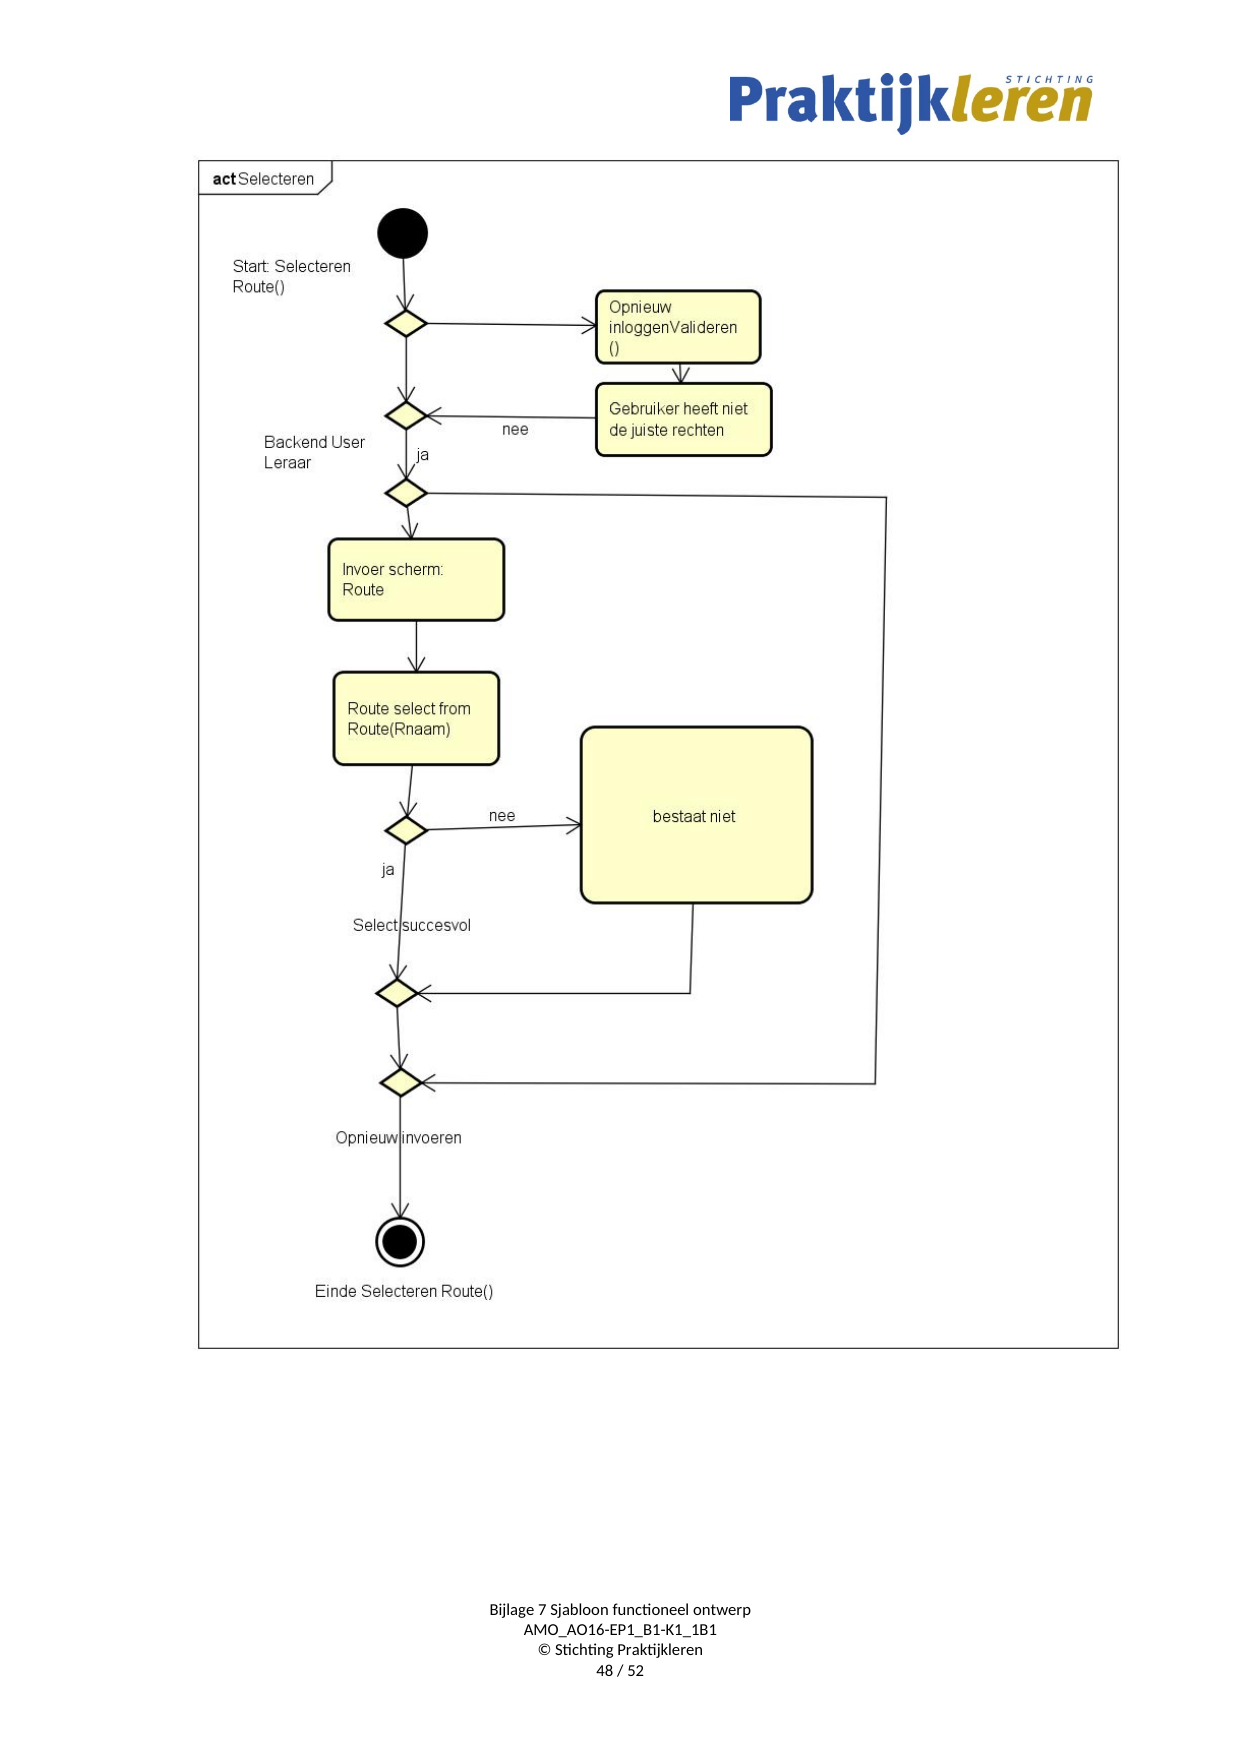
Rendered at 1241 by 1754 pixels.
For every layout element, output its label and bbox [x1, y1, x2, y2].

picture [185, 147, 1130, 1361]
picture [730, 73, 1093, 135]
